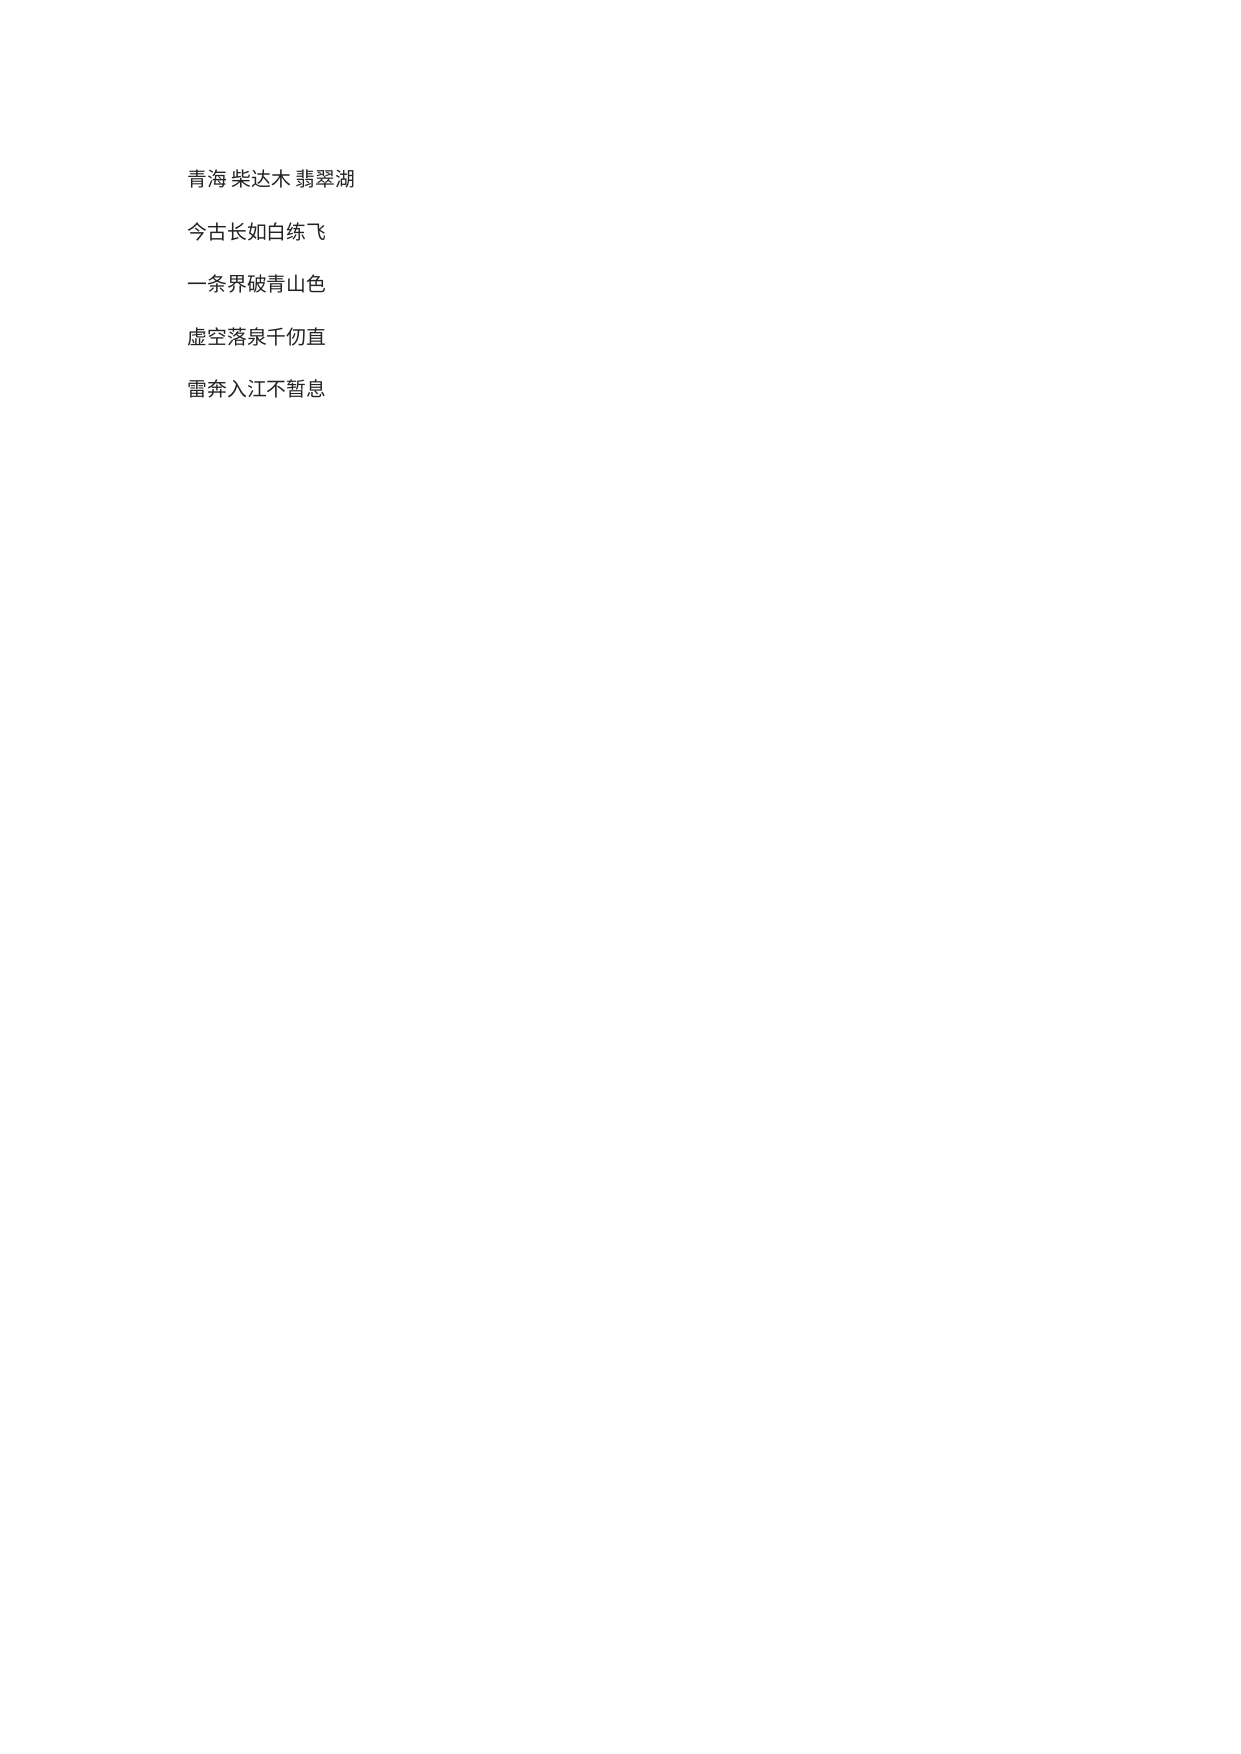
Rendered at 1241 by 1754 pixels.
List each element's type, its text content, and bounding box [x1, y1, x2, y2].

text 虚空落泉千仞直 [187, 319, 1053, 352]
text 青海 柴达木 翡翠湖 [187, 162, 1053, 194]
text 今古长如白练飞 [187, 214, 1053, 247]
text 一条界破青山色 [187, 267, 1053, 299]
text 雷奔入江不暂息 [187, 372, 1053, 404]
